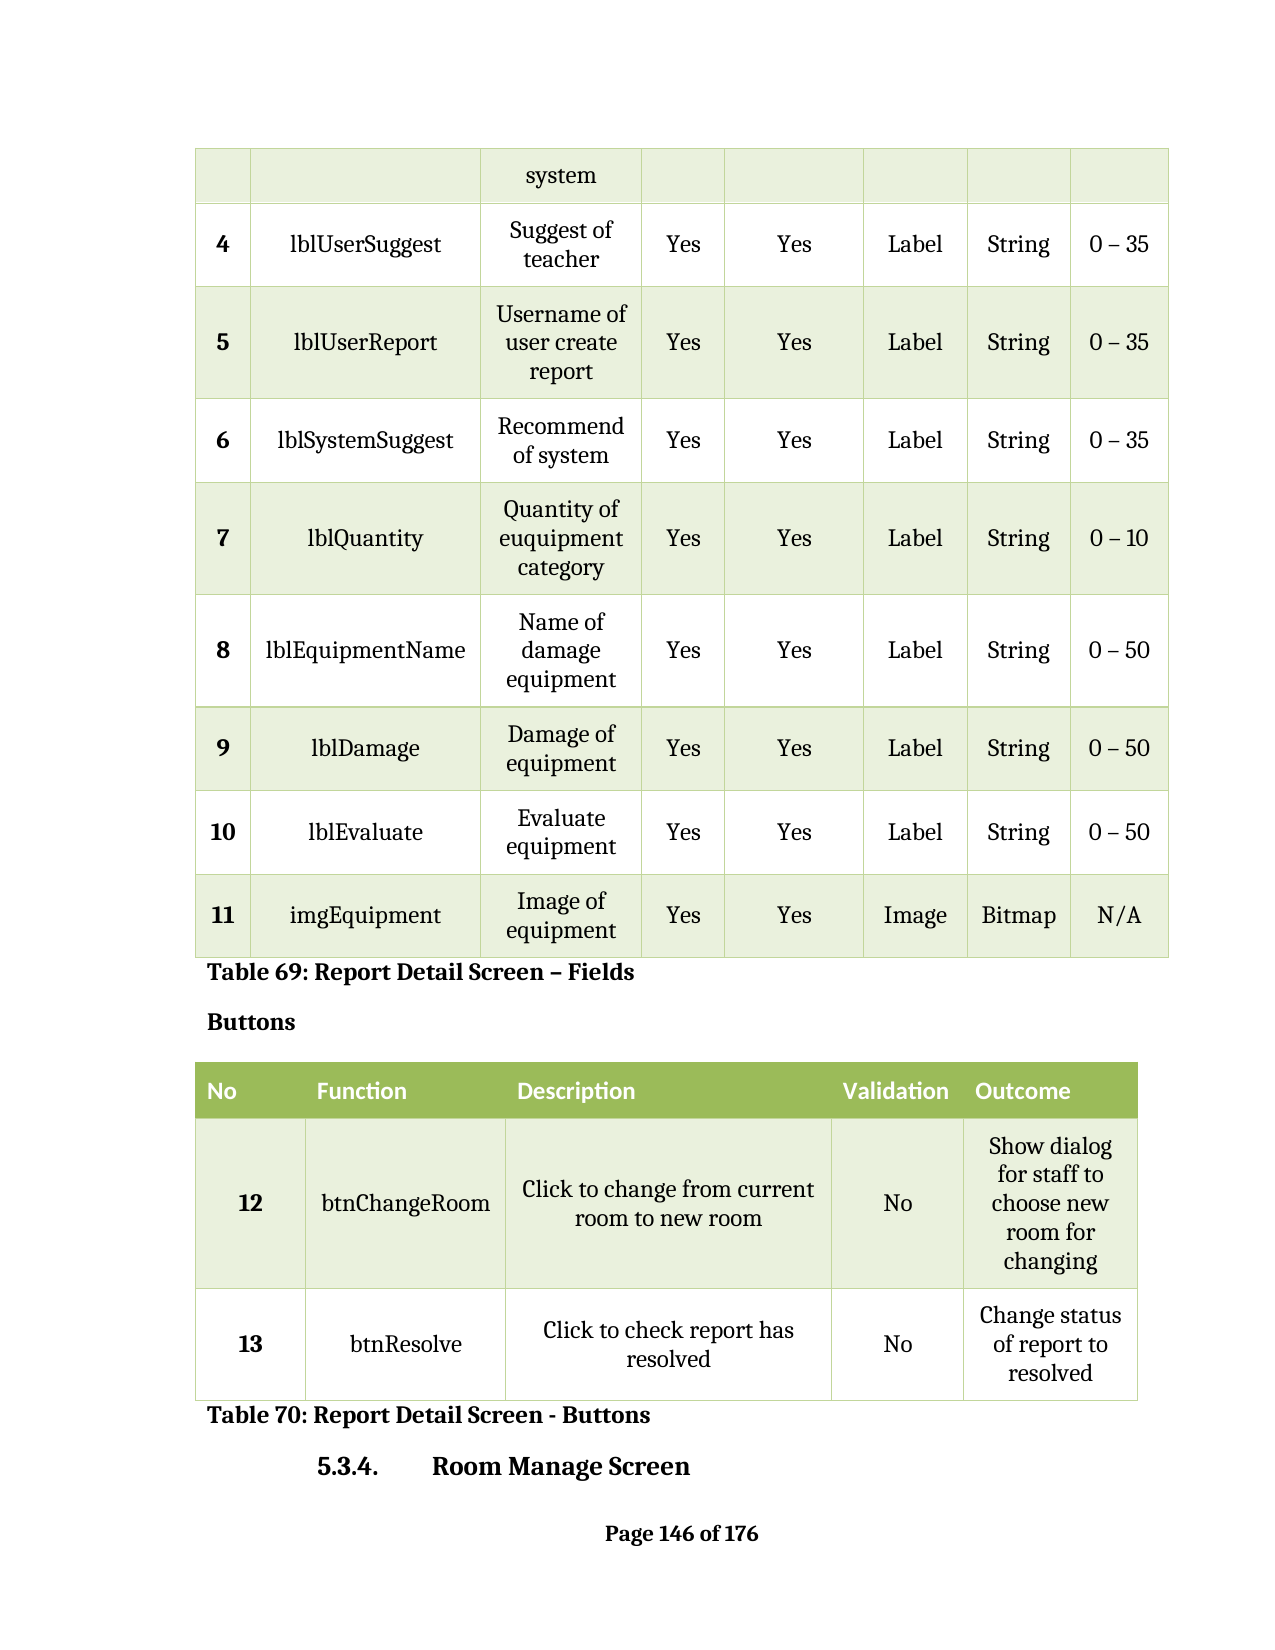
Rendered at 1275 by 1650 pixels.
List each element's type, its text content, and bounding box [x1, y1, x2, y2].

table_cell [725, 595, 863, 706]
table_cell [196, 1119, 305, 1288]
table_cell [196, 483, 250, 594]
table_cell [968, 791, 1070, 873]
text Buttons [207, 1008, 1157, 1036]
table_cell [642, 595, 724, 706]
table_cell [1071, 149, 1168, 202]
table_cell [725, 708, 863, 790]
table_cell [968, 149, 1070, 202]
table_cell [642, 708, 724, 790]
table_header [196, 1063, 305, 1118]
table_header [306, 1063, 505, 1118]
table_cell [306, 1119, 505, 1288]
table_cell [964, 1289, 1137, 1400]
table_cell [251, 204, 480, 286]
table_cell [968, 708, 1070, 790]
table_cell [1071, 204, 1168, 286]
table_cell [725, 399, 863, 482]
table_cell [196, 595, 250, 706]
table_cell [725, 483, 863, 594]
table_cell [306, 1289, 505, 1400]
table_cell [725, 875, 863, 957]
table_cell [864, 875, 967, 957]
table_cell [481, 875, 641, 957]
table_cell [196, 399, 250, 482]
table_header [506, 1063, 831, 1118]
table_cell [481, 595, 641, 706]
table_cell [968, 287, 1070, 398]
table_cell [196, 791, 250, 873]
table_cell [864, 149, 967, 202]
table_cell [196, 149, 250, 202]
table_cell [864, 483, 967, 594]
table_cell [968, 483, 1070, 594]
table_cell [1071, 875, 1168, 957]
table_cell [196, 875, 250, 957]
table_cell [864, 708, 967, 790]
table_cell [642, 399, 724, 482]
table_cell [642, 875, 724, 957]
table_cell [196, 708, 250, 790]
list Room Manage Screen [317, 1451, 1157, 1482]
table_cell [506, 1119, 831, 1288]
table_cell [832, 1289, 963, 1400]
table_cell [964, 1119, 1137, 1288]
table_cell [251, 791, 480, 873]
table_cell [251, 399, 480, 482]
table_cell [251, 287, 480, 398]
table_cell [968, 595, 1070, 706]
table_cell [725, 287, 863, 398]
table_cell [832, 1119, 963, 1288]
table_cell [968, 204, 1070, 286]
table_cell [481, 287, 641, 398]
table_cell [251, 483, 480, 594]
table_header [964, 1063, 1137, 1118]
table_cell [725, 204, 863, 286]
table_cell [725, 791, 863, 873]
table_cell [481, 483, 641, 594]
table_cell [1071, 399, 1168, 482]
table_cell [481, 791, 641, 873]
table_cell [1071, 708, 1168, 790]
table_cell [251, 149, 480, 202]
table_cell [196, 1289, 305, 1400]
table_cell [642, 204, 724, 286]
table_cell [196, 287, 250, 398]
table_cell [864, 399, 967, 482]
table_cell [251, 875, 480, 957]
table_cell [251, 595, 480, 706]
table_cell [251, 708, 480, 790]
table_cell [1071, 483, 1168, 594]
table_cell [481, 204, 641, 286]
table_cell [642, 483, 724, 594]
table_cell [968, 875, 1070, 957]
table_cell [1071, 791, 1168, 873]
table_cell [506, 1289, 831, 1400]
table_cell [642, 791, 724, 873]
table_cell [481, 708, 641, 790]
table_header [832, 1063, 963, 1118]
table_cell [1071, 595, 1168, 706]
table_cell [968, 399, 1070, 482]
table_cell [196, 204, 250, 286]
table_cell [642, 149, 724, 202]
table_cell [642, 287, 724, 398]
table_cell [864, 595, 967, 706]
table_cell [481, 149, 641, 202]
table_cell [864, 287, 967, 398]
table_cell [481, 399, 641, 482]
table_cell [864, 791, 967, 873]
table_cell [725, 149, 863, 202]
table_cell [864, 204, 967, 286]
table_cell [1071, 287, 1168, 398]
